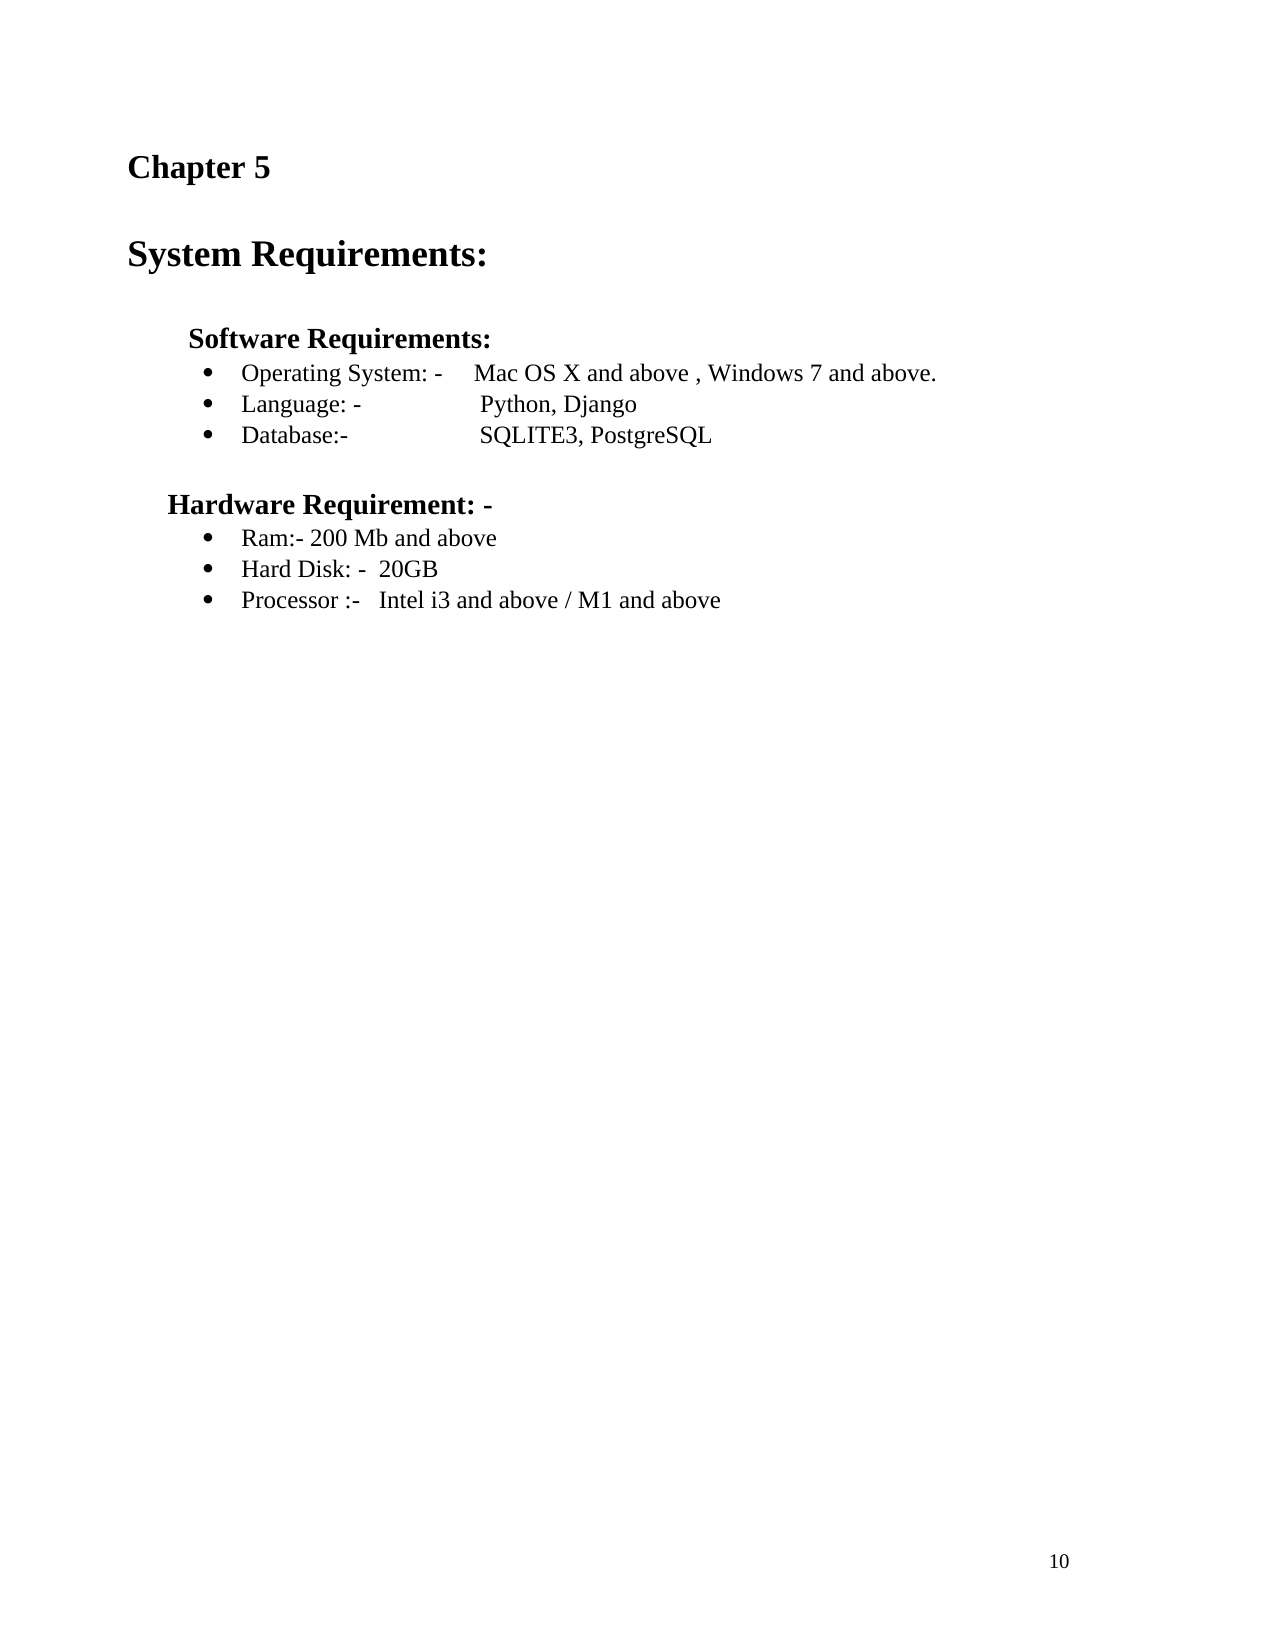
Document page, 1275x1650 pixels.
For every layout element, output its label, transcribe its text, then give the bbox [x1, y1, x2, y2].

subtitle Chapter 5 [127, 148, 1140, 186]
text Hardware Requirement: - [166, 487, 1148, 521]
list Language: - Python, Django [204, 389, 1148, 418]
list Ram:- 200 Mb and above [204, 523, 1148, 552]
list Operating System: - Mac OS X and above , Windows 7 and above. [204, 358, 1148, 387]
list Processor :- Intel i3 and above / M1 and above [204, 586, 1148, 614]
text Software Requirements: [166, 322, 1148, 355]
text System Requirements: [127, 232, 1140, 275]
list Database:- SQLITE3, PostgreSQL [204, 420, 1148, 449]
list Hard Disk: - 20GB [204, 554, 1148, 583]
